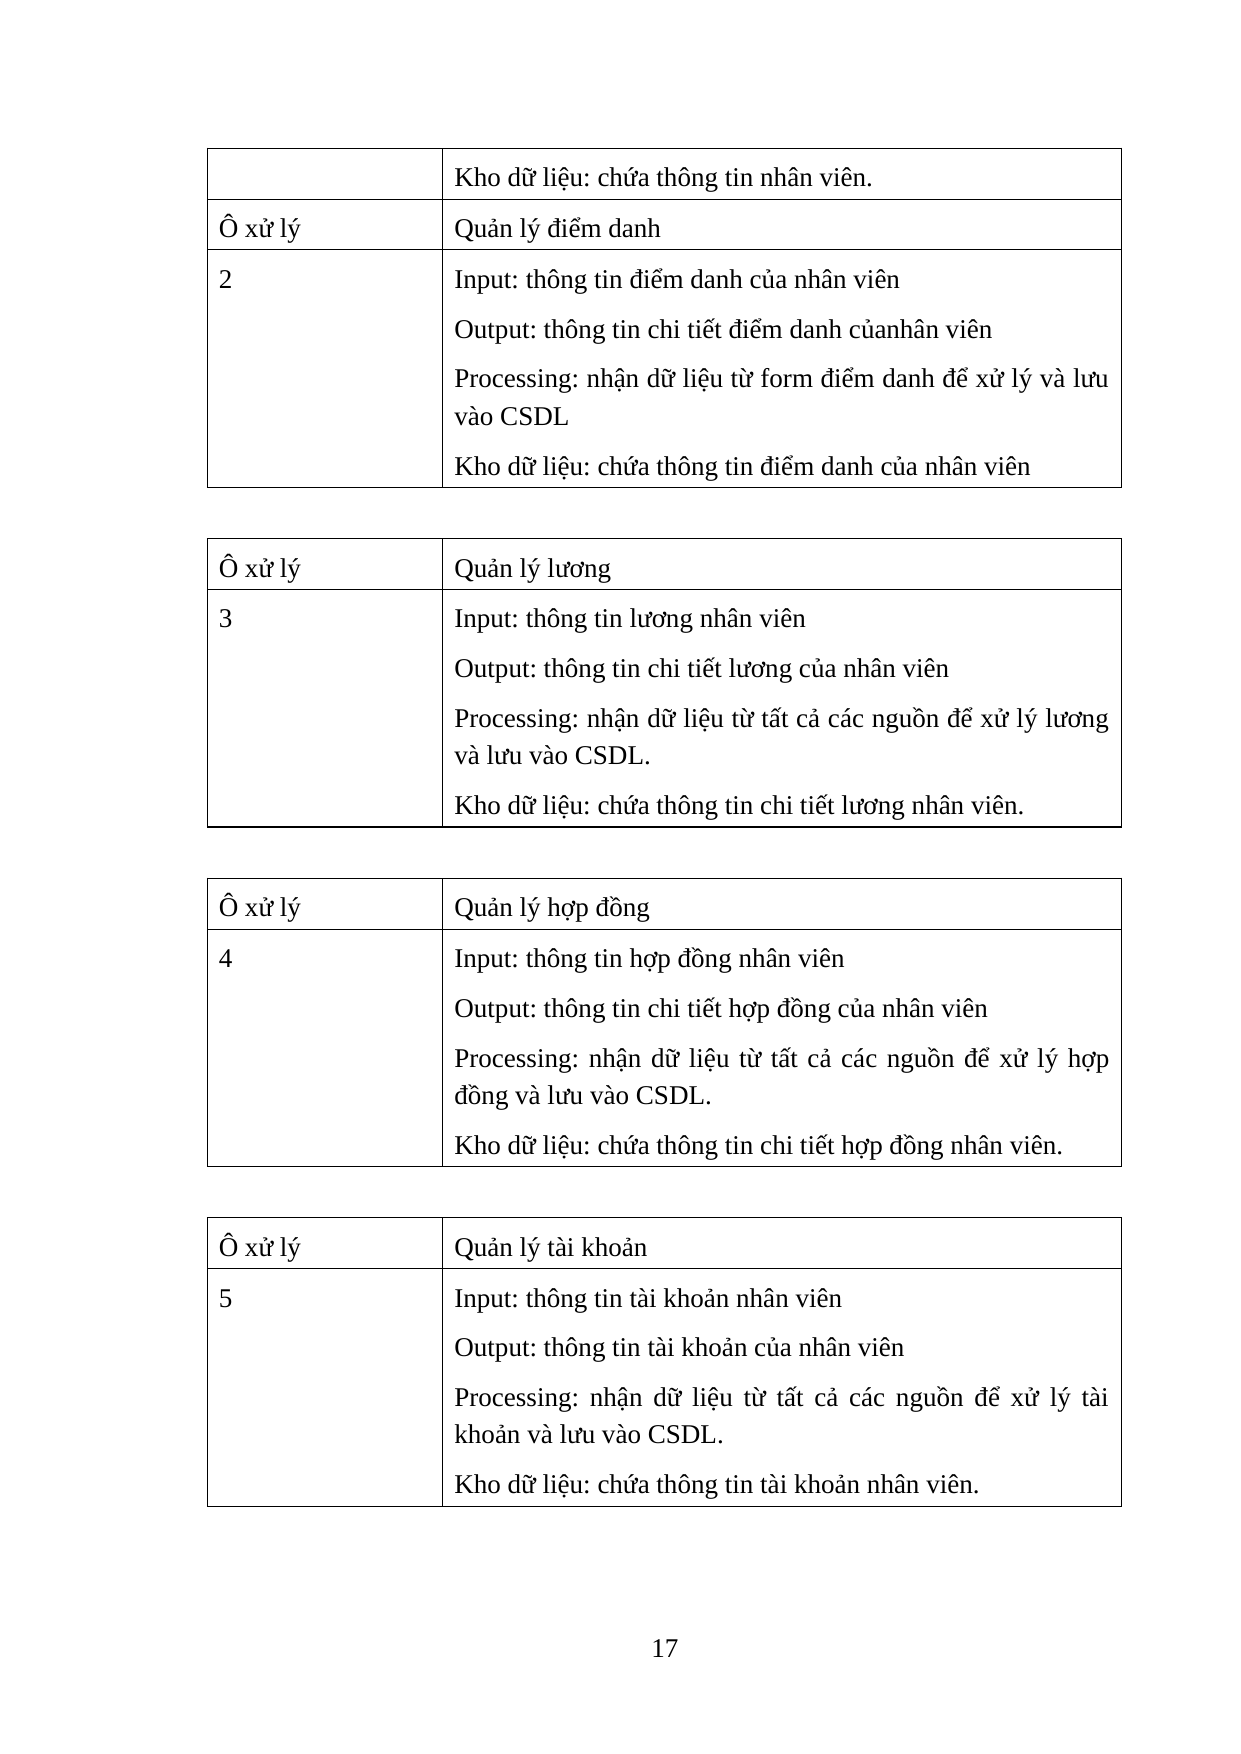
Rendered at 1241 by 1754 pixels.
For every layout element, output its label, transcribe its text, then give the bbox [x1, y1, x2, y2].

table_cell 3 [208, 590, 442, 826]
table_cell Input: thông tin tài khoản nhân viên Output: thông tin tài khoản của nhân viên Processing: nhận dữ liệu từ tất cả các nguồn để xử lý tài khoản và lưu vào CSDL. Kho dữ liệu: chứa thông tin tài khoản nhân viên. [443, 1269, 1121, 1506]
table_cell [443, 149, 1121, 198]
table_header Ô xử lý [208, 879, 442, 928]
table_cell 1 [208, 149, 442, 198]
table_header Quản lý hợp đồng [443, 879, 1121, 928]
table_cell Input: thông tin hợp đồng nhân viên Output: thông tin chi tiết hợp đồng của nhân viên Processing: nhận dữ liệu từ tất cả các nguồn để xử lý hợp đồng và lưu vào CSDL. Kho dữ liệu: chứa thông tin chi tiết hợp đồng nhân viên. [443, 930, 1121, 1166]
table_cell Quản lý điểm danh [443, 200, 1121, 249]
table_header Ô xử lý [208, 539, 442, 589]
table_header Quản lý lương [443, 539, 1121, 589]
table_cell Ô xử lý [208, 200, 442, 249]
table_header Quản lý tài khoản [443, 1218, 1121, 1268]
table_cell Input: thông tin lương nhân viên Output: thông tin chi tiết lương của nhân viên Processing: nhận dữ liệu từ tất cả các nguồn để xử lý lương và lưu vào CSDL. Kho dữ liệu: chứa thông tin chi tiết lương nhân viên. [443, 590, 1121, 826]
table_header Ô xử lý [208, 1218, 442, 1268]
table_cell Input: thông tin điểm danh của nhân viên Output: thông tin chi tiết điểm danh củanhân viên Processing: nhận dữ liệu từ form điểm danh để xử lý và lưu vào CSDL Kho dữ liệu: chứa thông tin điểm danh của nhân viên [443, 250, 1121, 487]
table_cell 4 [208, 930, 442, 1166]
table_cell 2 [208, 250, 442, 487]
table_cell 5 [208, 1269, 442, 1506]
